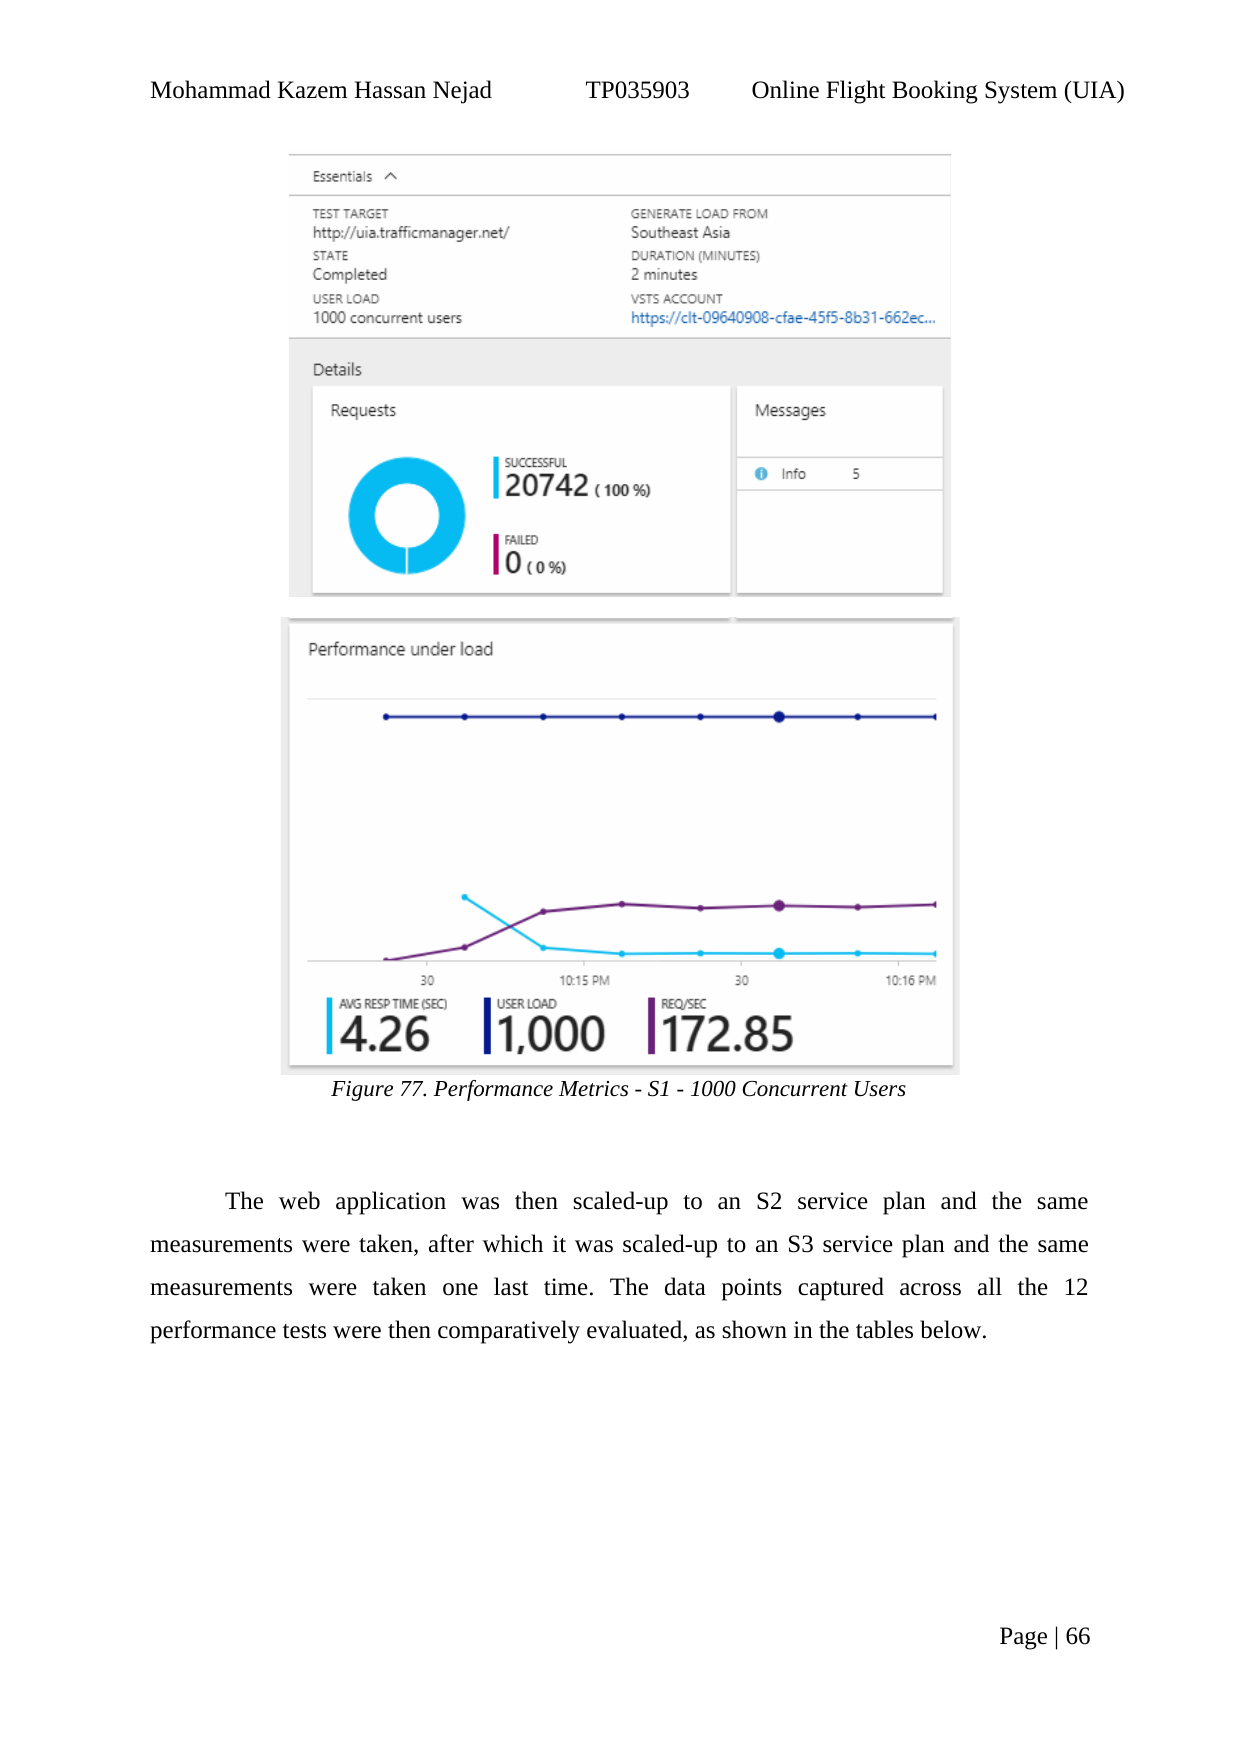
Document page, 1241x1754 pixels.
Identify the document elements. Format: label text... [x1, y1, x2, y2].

picture [280, 617, 960, 1075]
text The web application was then scaled-up to an S2 service plan and the same measurements were taken, after which it was scaled-up to an S3 service plan and the same measurements were taken one last time. The data points captured across all the 12 performance tests were then comparatively evaluated, as shown in the tables below. [150, 1186, 1090, 1344]
picture [288, 150, 952, 597]
